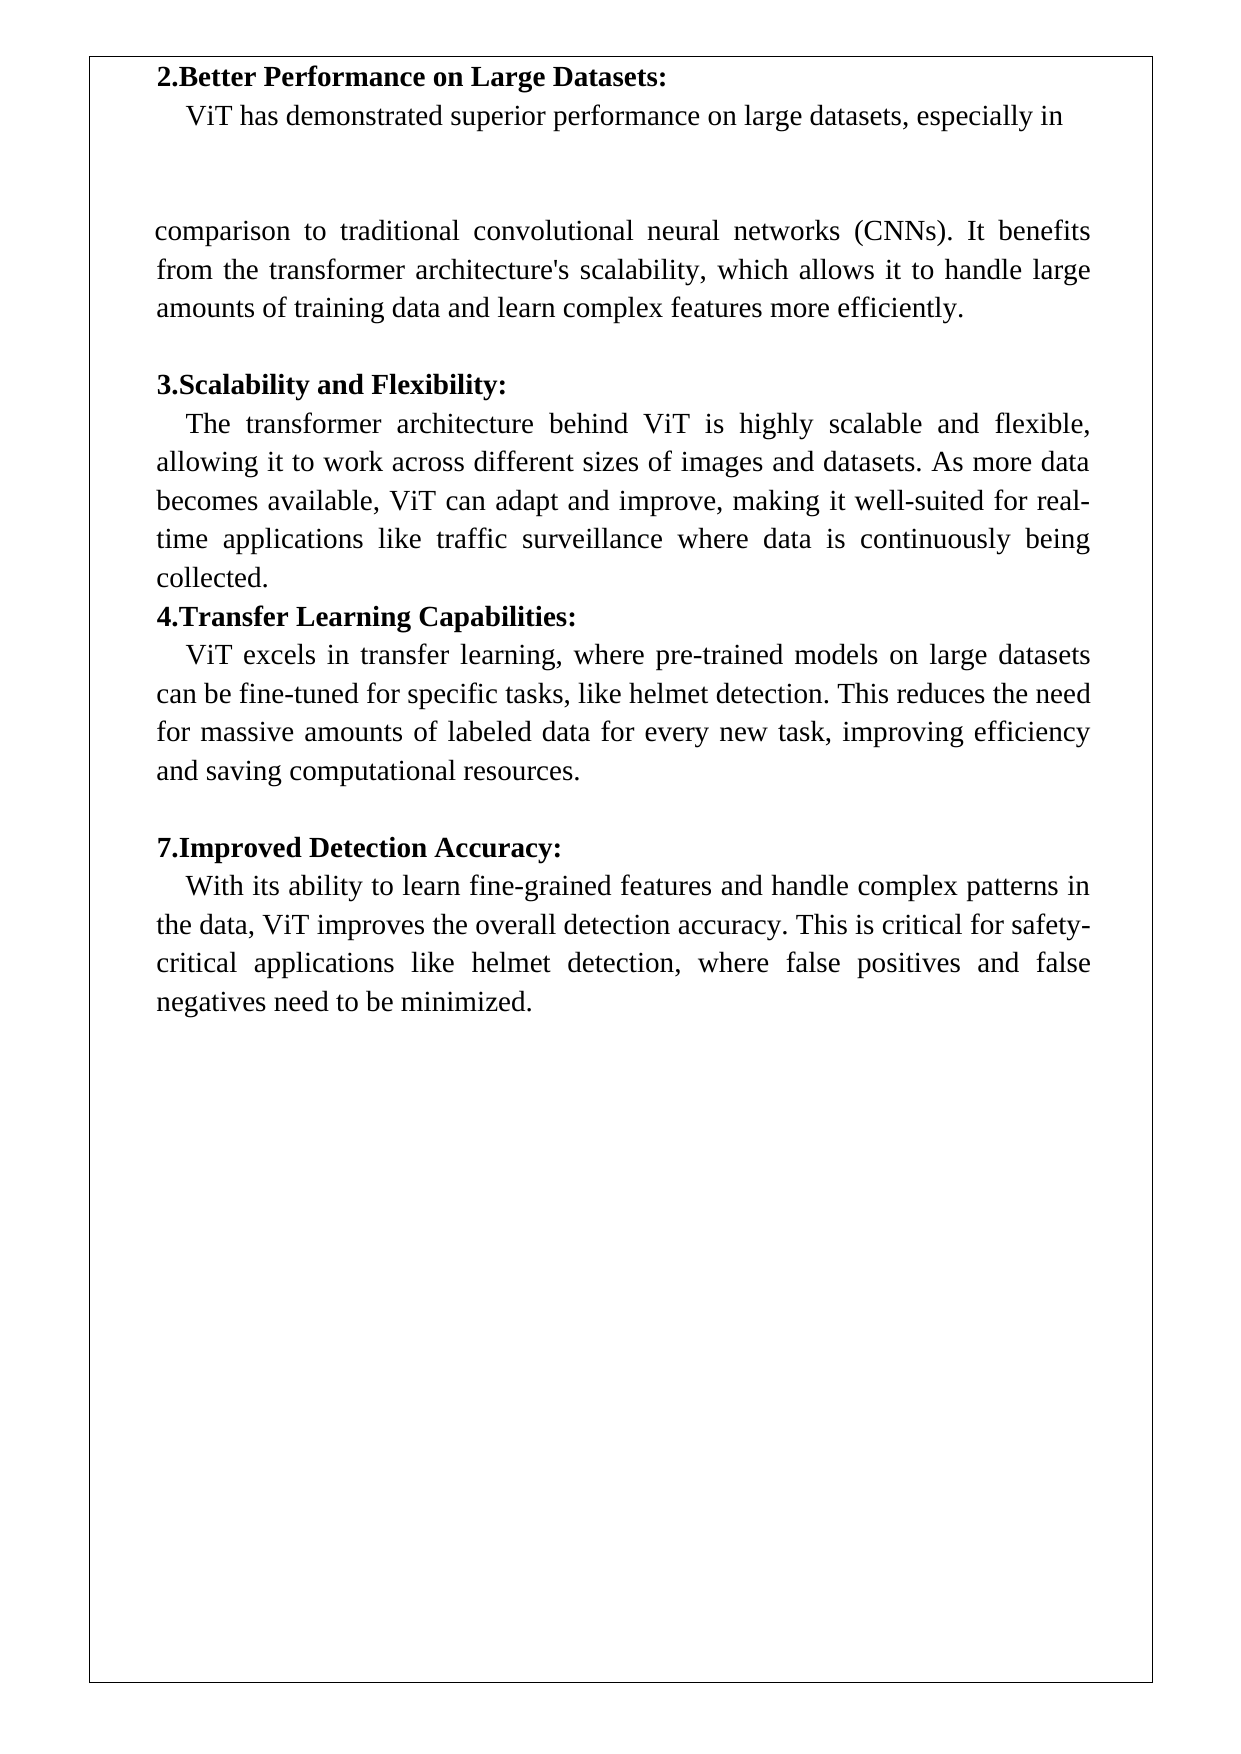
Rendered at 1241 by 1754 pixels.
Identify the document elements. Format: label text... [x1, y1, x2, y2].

text 4.Transfer Learning Capabilities: [98, 599, 1092, 632]
text With its ability to learn fine-grained features and handle complex patterns in the data, ViT improves the overall detection accuracy. This is critical for safety-critical applications like helmet detection, where false positives and false negatives need to be minimized. [156, 868, 1092, 1018]
text 2.Better Performance on Large Datasets: [98, 59, 1092, 93]
text The transformer architecture behind ViT is highly scalable and flexible, allowing it to work across different sizes of images and datasets. As more data becomes available, ViT can adapt and improve, making it well-suited for real-time applications like traffic surveillance where data is continuously being collected. [156, 406, 1092, 594]
text ViT has demonstrated superior performance on large datasets, especially in [156, 98, 1092, 131]
text 7.Improved Detection Accuracy: [98, 830, 1092, 863]
text ViT excels in transfer learning, where pre-trained models on large datasets can be fine-tuned for specific tasks, like helmet detection. This reduces the need for massive amounts of labeled data for every new task, improving efficiency and saving computational resources. [156, 637, 1092, 786]
text comparison to traditional convolutional neural networks (CNNs). It benefits from the transformer architecture's scalability, which allows it to handle large amounts of training data and learn complex features more efficiently. [154, 213, 1092, 324]
text 3.Scalability and Flexibility: [98, 367, 1092, 401]
